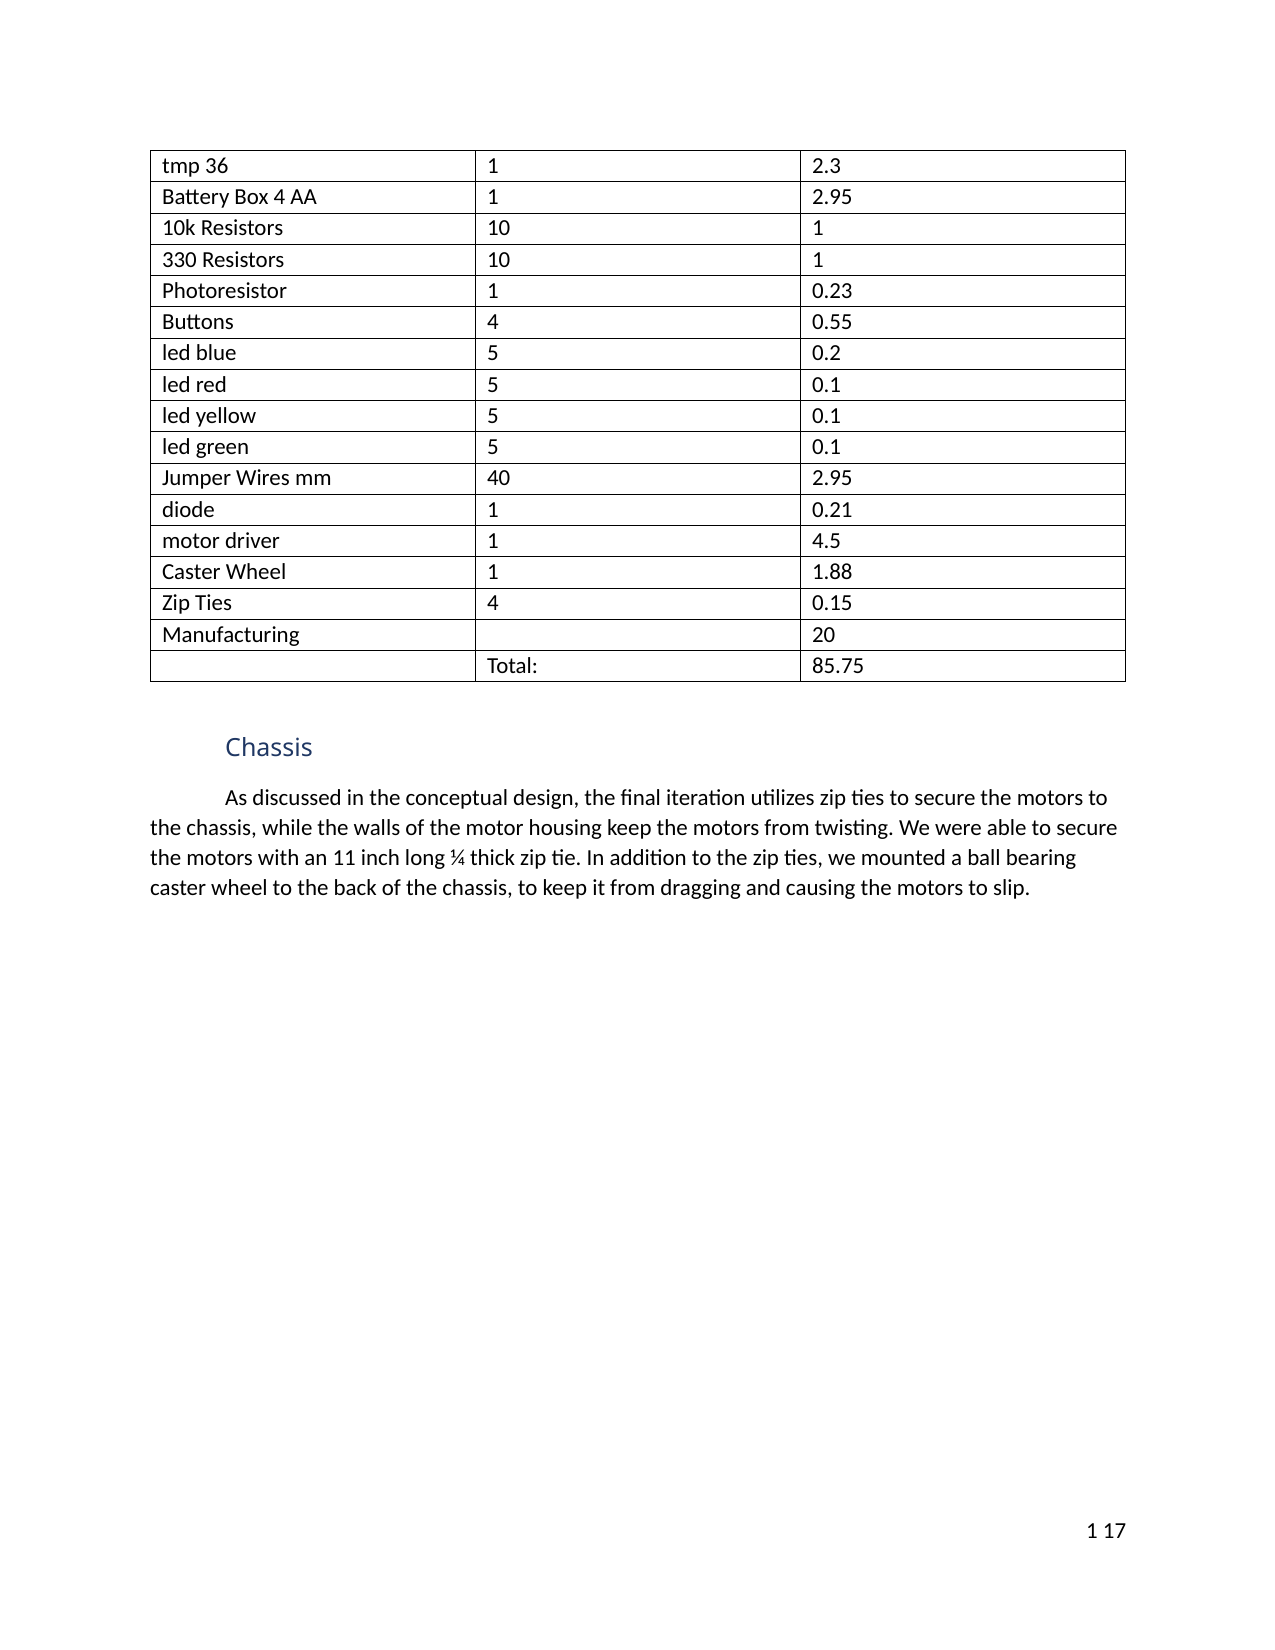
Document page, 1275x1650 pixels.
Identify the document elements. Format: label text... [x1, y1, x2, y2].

text As discussed in the conceptual design, the final iteration utilizes zip ties to secure the motors to the chassis, while the walls of the motor housing keep the motors from twisting. We were able to secure the motors with an 11 inch long ¼ thick zip tie. In addition to the zip ties, we mounted a ball bearing caster wheel to the back of the chassis, to keep it from dragging and causing the motors to slip. [150, 783, 1125, 901]
table_cell 1 [476, 151, 800, 181]
table_cell Total: [476, 651, 800, 681]
table_cell 5 [476, 339, 800, 369]
table_cell 0.1 [801, 370, 1125, 400]
table_cell 2.95 [801, 464, 1125, 494]
table_cell 0.1 [801, 401, 1125, 431]
table_cell 20 [801, 620, 1125, 650]
table_cell 1 [476, 182, 800, 212]
table_cell 5 [476, 432, 800, 462]
table_cell 2.95 [801, 182, 1125, 212]
table_cell 0.23 [801, 276, 1125, 306]
table_cell Buttons [151, 307, 475, 337]
table_cell 330 Resistors [151, 245, 475, 275]
table_cell 1 [801, 245, 1125, 275]
table_cell led red [151, 370, 475, 400]
table_cell diode [151, 495, 475, 525]
table_cell Zip Ties [151, 589, 475, 619]
table_cell 85.75 [801, 651, 1125, 681]
table_cell 1.88 [801, 557, 1125, 587]
text Chassis [150, 729, 1125, 763]
table_cell 0.21 [801, 495, 1125, 525]
table_cell 4.5 [801, 526, 1125, 556]
table_cell 1 [476, 495, 800, 525]
table_cell 0.15 [801, 589, 1125, 619]
table_cell led yellow [151, 401, 475, 431]
table_cell 1 [801, 214, 1125, 244]
table_cell 0.55 [801, 307, 1125, 337]
table_cell 5 [476, 401, 800, 431]
table_cell 4 [476, 307, 800, 337]
table_cell led blue [151, 339, 475, 369]
table_cell 1 [476, 526, 800, 556]
table_cell Jumper Wires mm [151, 464, 475, 494]
table_cell Battery Box 4 AA [151, 182, 475, 212]
table_cell 0.1 [801, 432, 1125, 462]
table_cell 4 [476, 589, 800, 619]
table_cell Manufacturing [151, 620, 475, 650]
table_cell 1 [476, 557, 800, 587]
table_cell 2.3 [801, 151, 1125, 181]
table_cell [476, 620, 800, 650]
table_cell Photoresistor [151, 276, 475, 306]
table_cell 0.2 [801, 339, 1125, 369]
table_cell 10k Resistors [151, 214, 475, 244]
table_cell 5 [476, 370, 800, 400]
table_cell 10 [476, 214, 800, 244]
table_cell [151, 651, 475, 681]
table_cell 40 [476, 464, 800, 494]
table_cell Caster Wheel [151, 557, 475, 587]
table_cell 1 [476, 276, 800, 306]
table_cell motor driver [151, 526, 475, 556]
table_cell led green [151, 432, 475, 462]
table_cell tmp 36 [151, 151, 475, 181]
table_cell 10 [476, 245, 800, 275]
